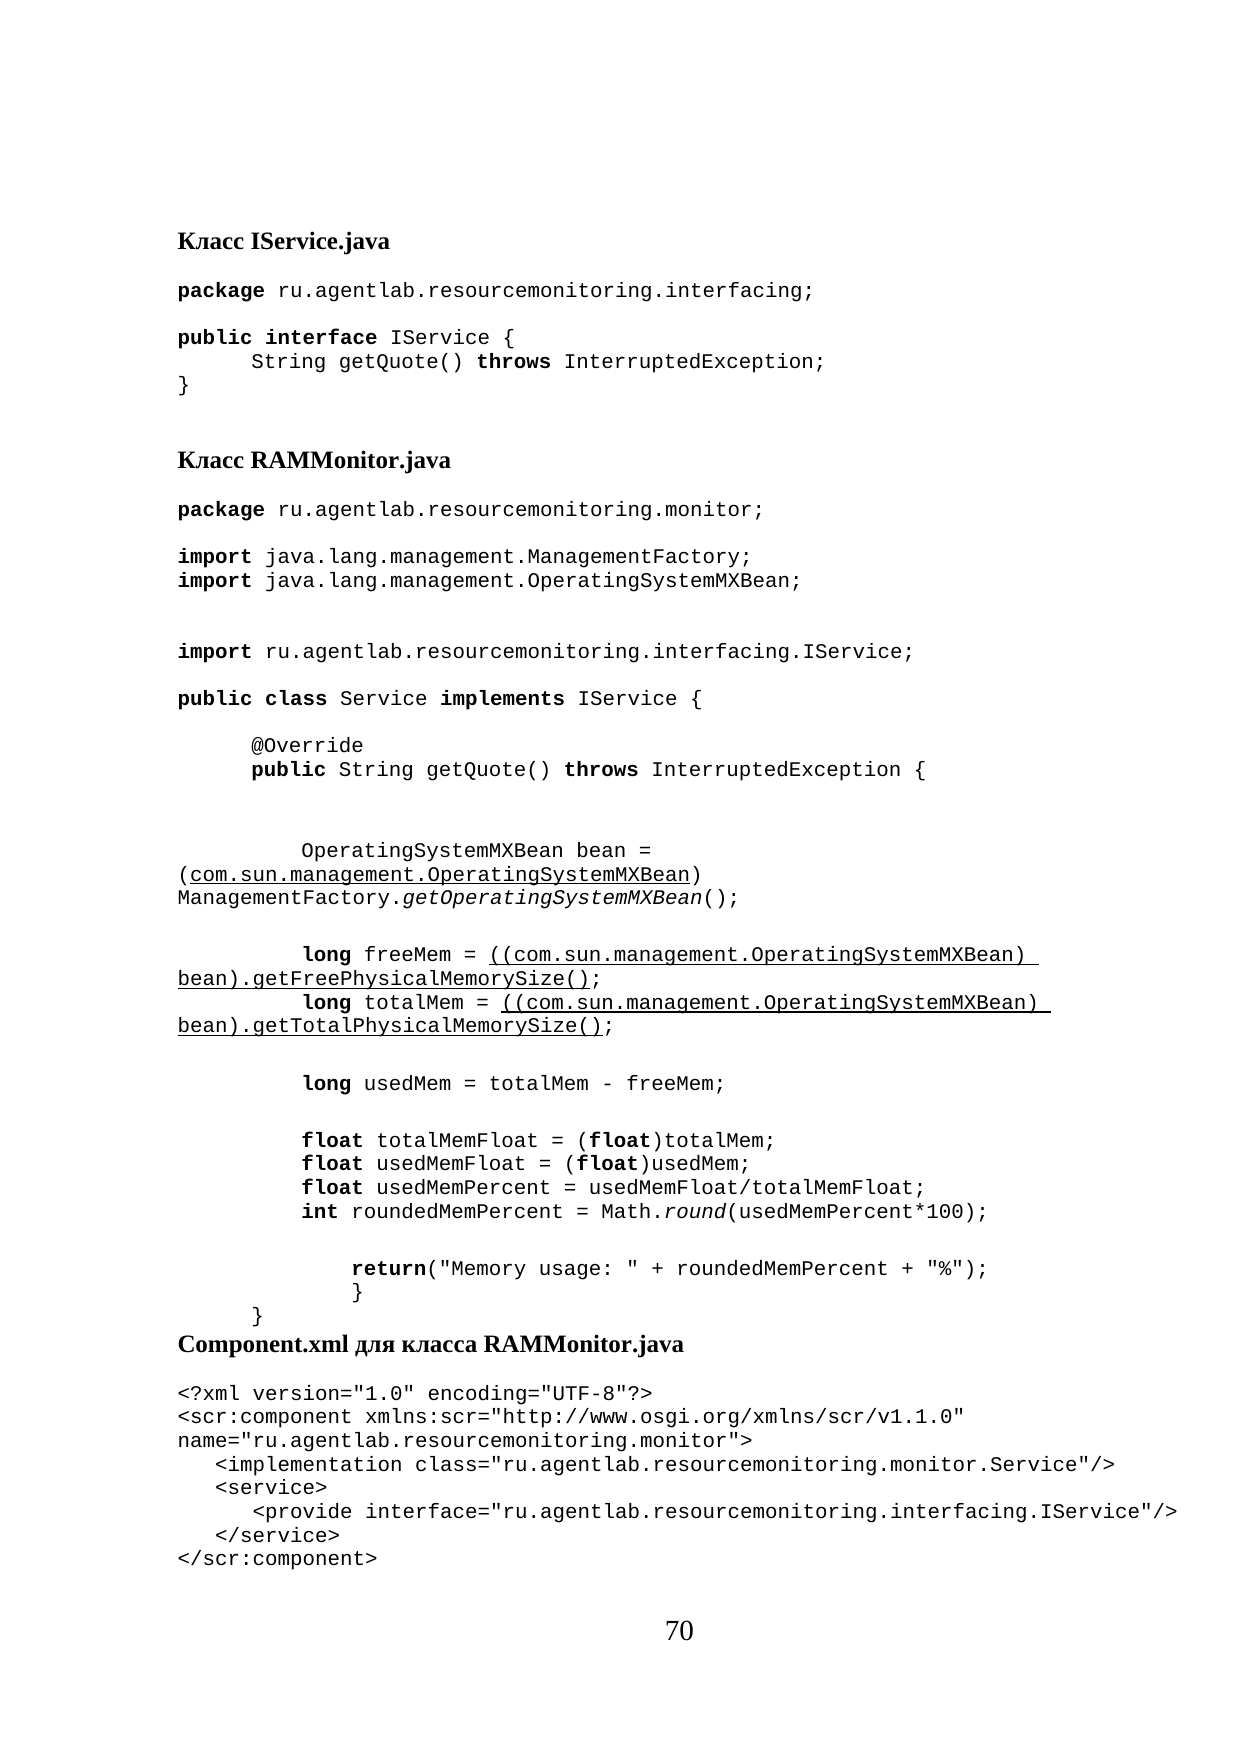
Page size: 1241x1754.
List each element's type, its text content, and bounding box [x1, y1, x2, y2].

text long freeMem = ((com.sun.management.OperatingSystemMXBean) bean).getFreePhysicalMemorySize(); [177, 944, 1181, 992]
text long totalMem = ((com.sun.management.OperatingSystemMXBean) bean).getTotalPhysicalMemorySize(); [177, 992, 1181, 1039]
text OperatingSystemMXBean bean = (com.sun.management.OperatingSystemMXBean) ManagementFactory.getOperatingSystemMXBean(); [177, 840, 1181, 911]
text } [177, 1282, 1181, 1305]
text <scr:component xmlns:scr="http://www.osgi.org/xmlns/scr/v1.1.0" name="ru.agentlab.resourcemonitoring.monitor"> [177, 1406, 1181, 1454]
text <service> [177, 1477, 1181, 1501]
text return("Memory usage: " + roundedMemPercent + "%"); [177, 1258, 1181, 1282]
text Класс RAMMonitor.java [177, 445, 1181, 474]
text </scr:component> [177, 1548, 1181, 1572]
text String getQuote() throws InterruptedException; [177, 351, 1181, 374]
text <provide interface="ru.agentlab.resourcemonitoring.interfacing.IService"/> [177, 1501, 1181, 1524]
text Component.xml для класса RAMMonitor.java [177, 1329, 1181, 1358]
text </service> [177, 1524, 1181, 1548]
text package ru.agentlab.resourcemonitoring.monitor; [177, 499, 1181, 523]
text package ru.agentlab.resourcemonitoring.interfacing; [177, 280, 1181, 303]
text <?xml version="1.0" encoding="UTF-8"?> [177, 1383, 1181, 1406]
text float usedMemPercent = usedMemFloat/totalMemFloat; [177, 1177, 1181, 1201]
text import ru.agentlab.resourcemonitoring.interfacing.IService; [177, 641, 1181, 664]
text Класс IService.java [177, 226, 1181, 254]
text @Override [177, 736, 1181, 759]
text float totalMemFloat = (float)totalMem; [177, 1130, 1181, 1153]
text float usedMemFloat = (float)usedMem; [177, 1153, 1181, 1177]
text } [177, 1305, 1181, 1329]
text import java.lang.management.ManagementFactory; [177, 546, 1181, 570]
text public String getQuote() throws InterruptedException { [177, 759, 1181, 783]
text public class Service implements IService { [177, 688, 1181, 712]
text long usedMem = totalMem - freeMem; [177, 1073, 1181, 1096]
text int roundedMemPercent = Math.round(usedMemPercent*100); [177, 1201, 1181, 1224]
text } [177, 374, 1181, 398]
text public interface IService { [177, 327, 1181, 351]
text <implementation class="ru.agentlab.resourcemonitoring.monitor.Service"/> [177, 1454, 1181, 1477]
text import java.lang.management.OperatingSystemMXBean; [177, 570, 1181, 594]
